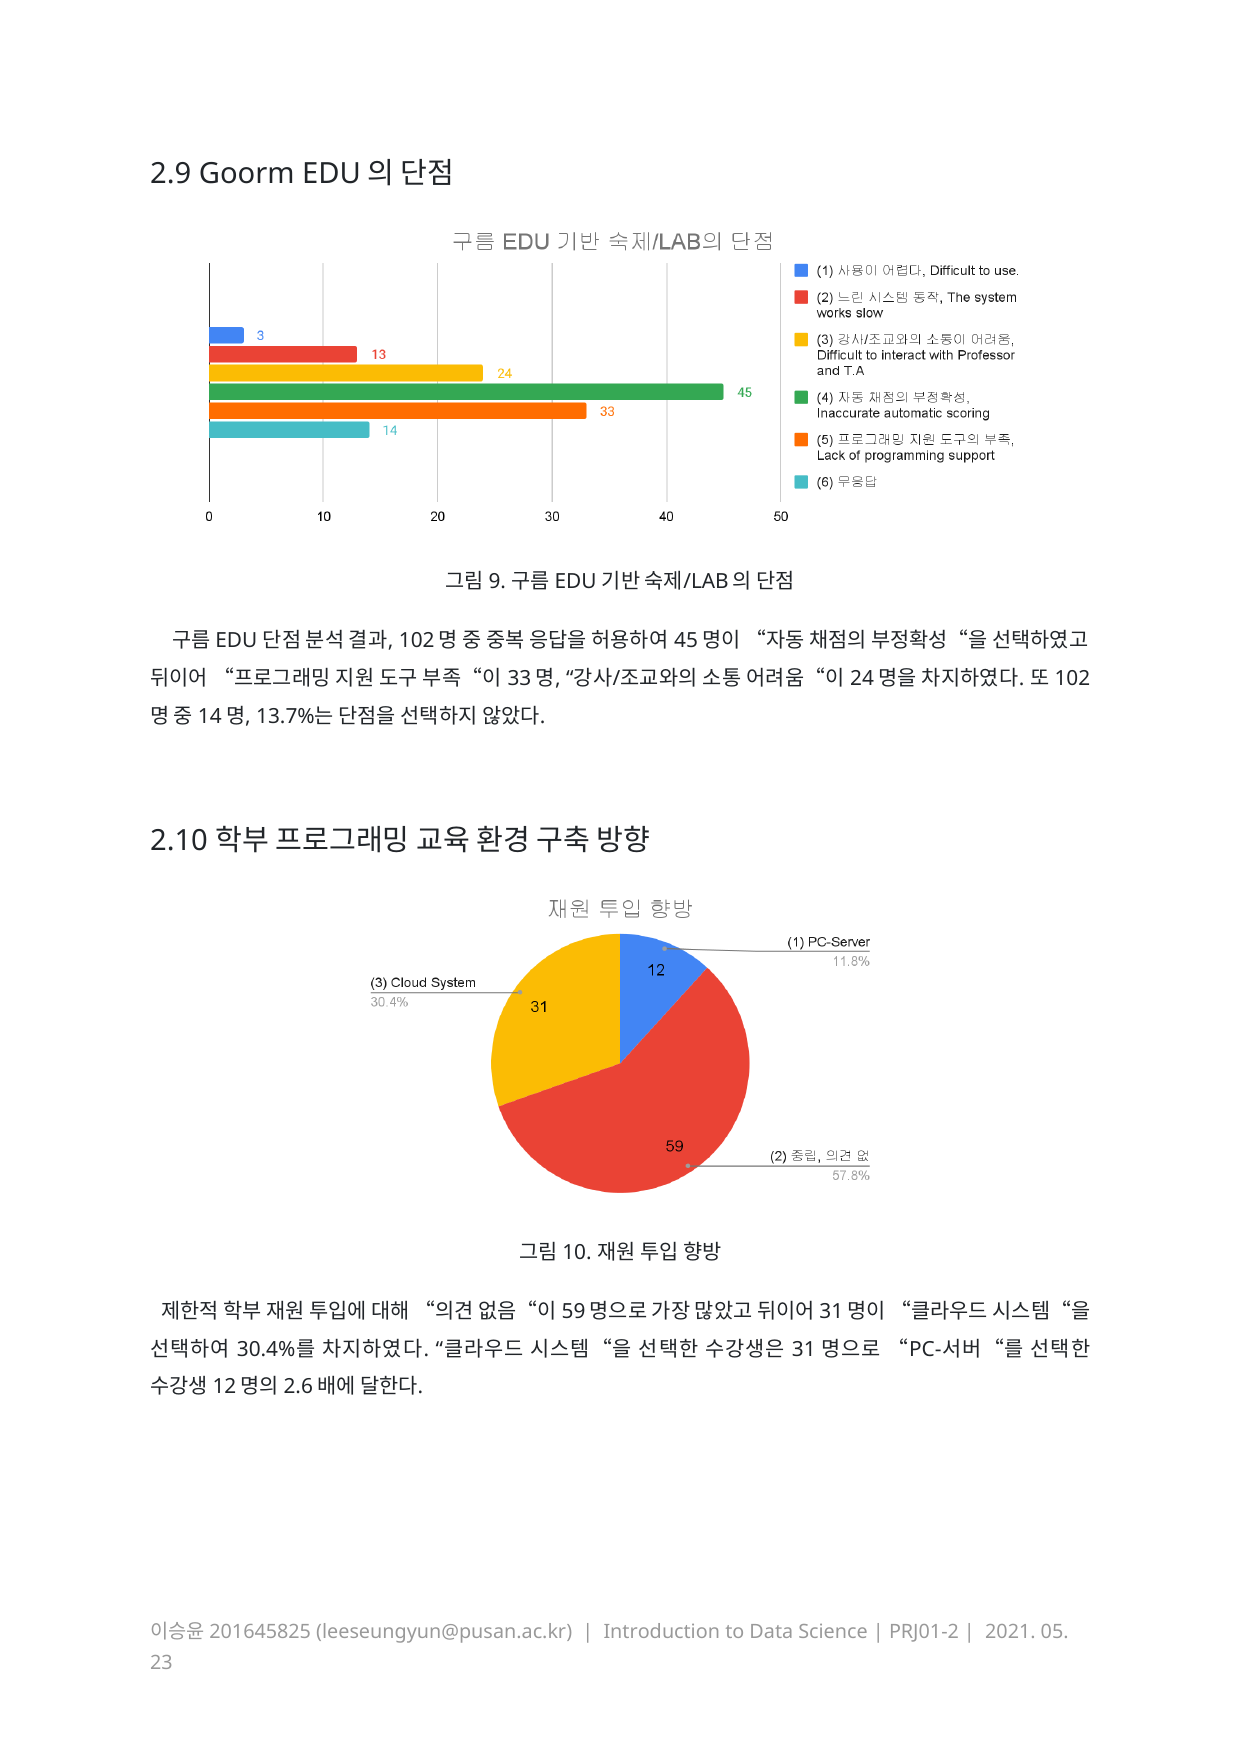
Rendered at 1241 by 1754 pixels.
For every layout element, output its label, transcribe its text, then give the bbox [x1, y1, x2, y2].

subtitle 2.9 Goorm EDU의 단점 [150, 150, 1090, 192]
text 그림 10. 재원 투입 향방 [150, 1235, 1090, 1266]
text 구름 EDU 단점 분석 결과, 102명 중 중복 응답을 허용하여 45명이 “자동 채점의 부정확성“을 선택하였고 뒤이어 “프로그래밍 지원 도구 부족“이 33명, “강사/조교와의 소통 어려움“이 24명을 차지하였다. 또 102명 중 14명, 13.7%는 단점을 선택하지 않았다. [150, 623, 1090, 729]
text 제한적 학부 재원 투입에 대해 “의견 없음“이 59명으로 가장 많았고 뒤이어 31명이 “클라우드 시스템“을 선택하여 30.4%를 차지하였다. “클라우드 시스템“을 선택한 수강생은 31명으로 “PC-서버“를 선택한 수강생 12명의 2.6배에 달한다. [150, 1294, 1090, 1400]
picture [203, 213, 1037, 538]
subtitle 2.10 학부 프로그래밍 교육 환경 구축 방향 [150, 817, 1090, 859]
picture [354, 880, 886, 1209]
text 그림 9. 구름 EDU 기반 숙제/LAB의 단점 [150, 565, 1090, 595]
